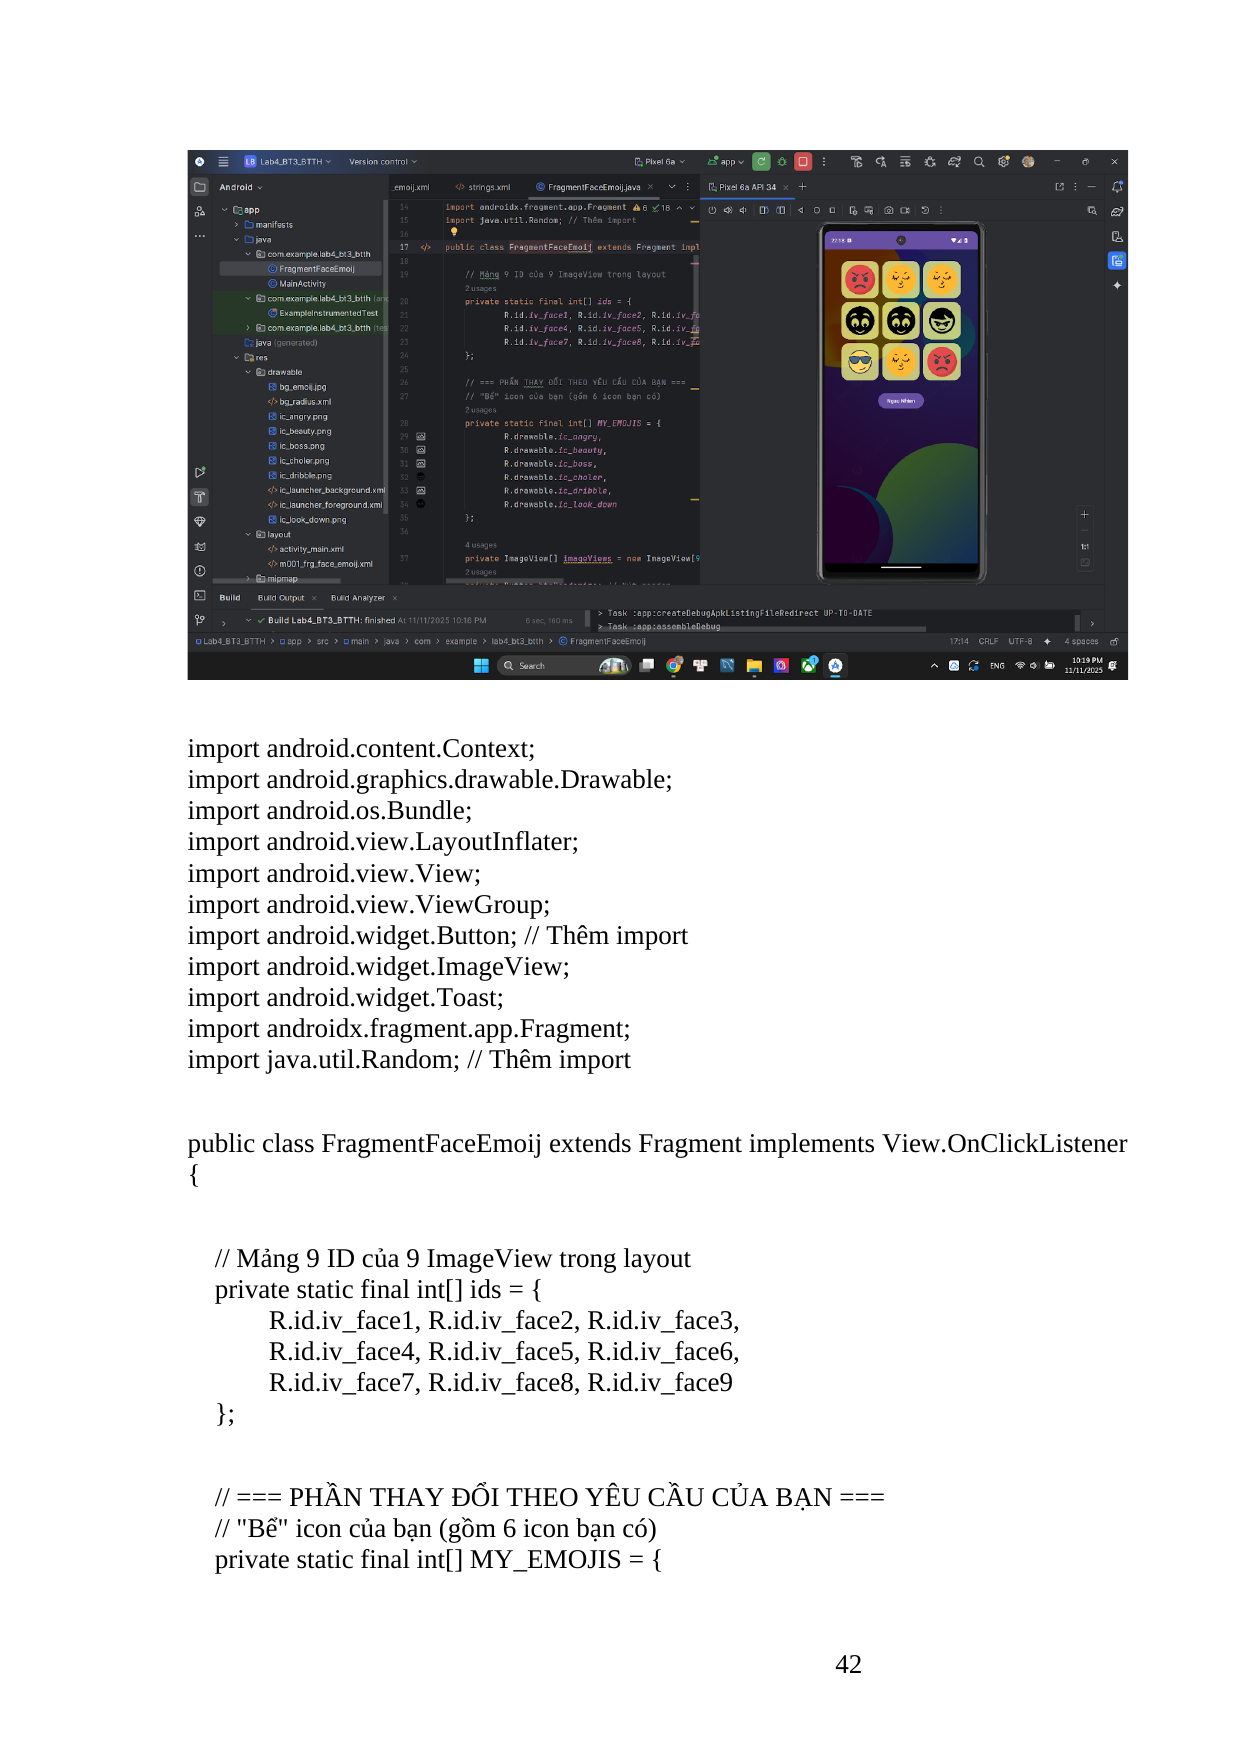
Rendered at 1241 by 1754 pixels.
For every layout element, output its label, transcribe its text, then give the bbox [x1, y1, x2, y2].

text import android.widget.ImageView; [187, 950, 1135, 981]
text import android.os.Bundle; [187, 794, 1135, 826]
picture [187, 150, 1129, 680]
text private static final int[] MY_EMOJIS = { [187, 1543, 1135, 1574]
text import androidx.fragment.app.Fragment; [187, 1012, 1135, 1043]
text R.id.iv_face1, R.id.iv_face2, R.id.iv_face3, [187, 1304, 1135, 1335]
text import android.view.View; [187, 857, 1135, 888]
text }; [187, 1397, 1135, 1429]
text // === PHẦN THAY ĐỔI THEO YÊU CẦU CỦA BẠN === [187, 1481, 1135, 1512]
text R.id.iv_face7, R.id.iv_face8, R.id.iv_face9 [187, 1366, 1135, 1397]
text import android.widget.Button; // Thêm import [187, 919, 1135, 950]
text R.id.iv_face4, R.id.iv_face5, R.id.iv_face6, [187, 1335, 1135, 1366]
text public class FragmentFaceEmoij extends Fragment implements View.OnClickListener { [187, 1127, 1135, 1189]
text import android.graphics.drawable.Drawable; [187, 763, 1135, 794]
text // "Bể" icon của bạn (gồm 6 icon bạn có) [187, 1512, 1135, 1543]
text import android.view.LayoutInflater; [187, 826, 1135, 857]
text import java.util.Random; // Thêm import [187, 1043, 1135, 1075]
text import android.content.Context; [187, 732, 1135, 763]
text import android.widget.Toast; [187, 981, 1135, 1012]
text private static final int[] ids = { [187, 1273, 1135, 1304]
text // Mảng 9 ID của 9 ImageView trong layout [187, 1242, 1135, 1273]
text import android.view.ViewGroup; [187, 888, 1135, 919]
